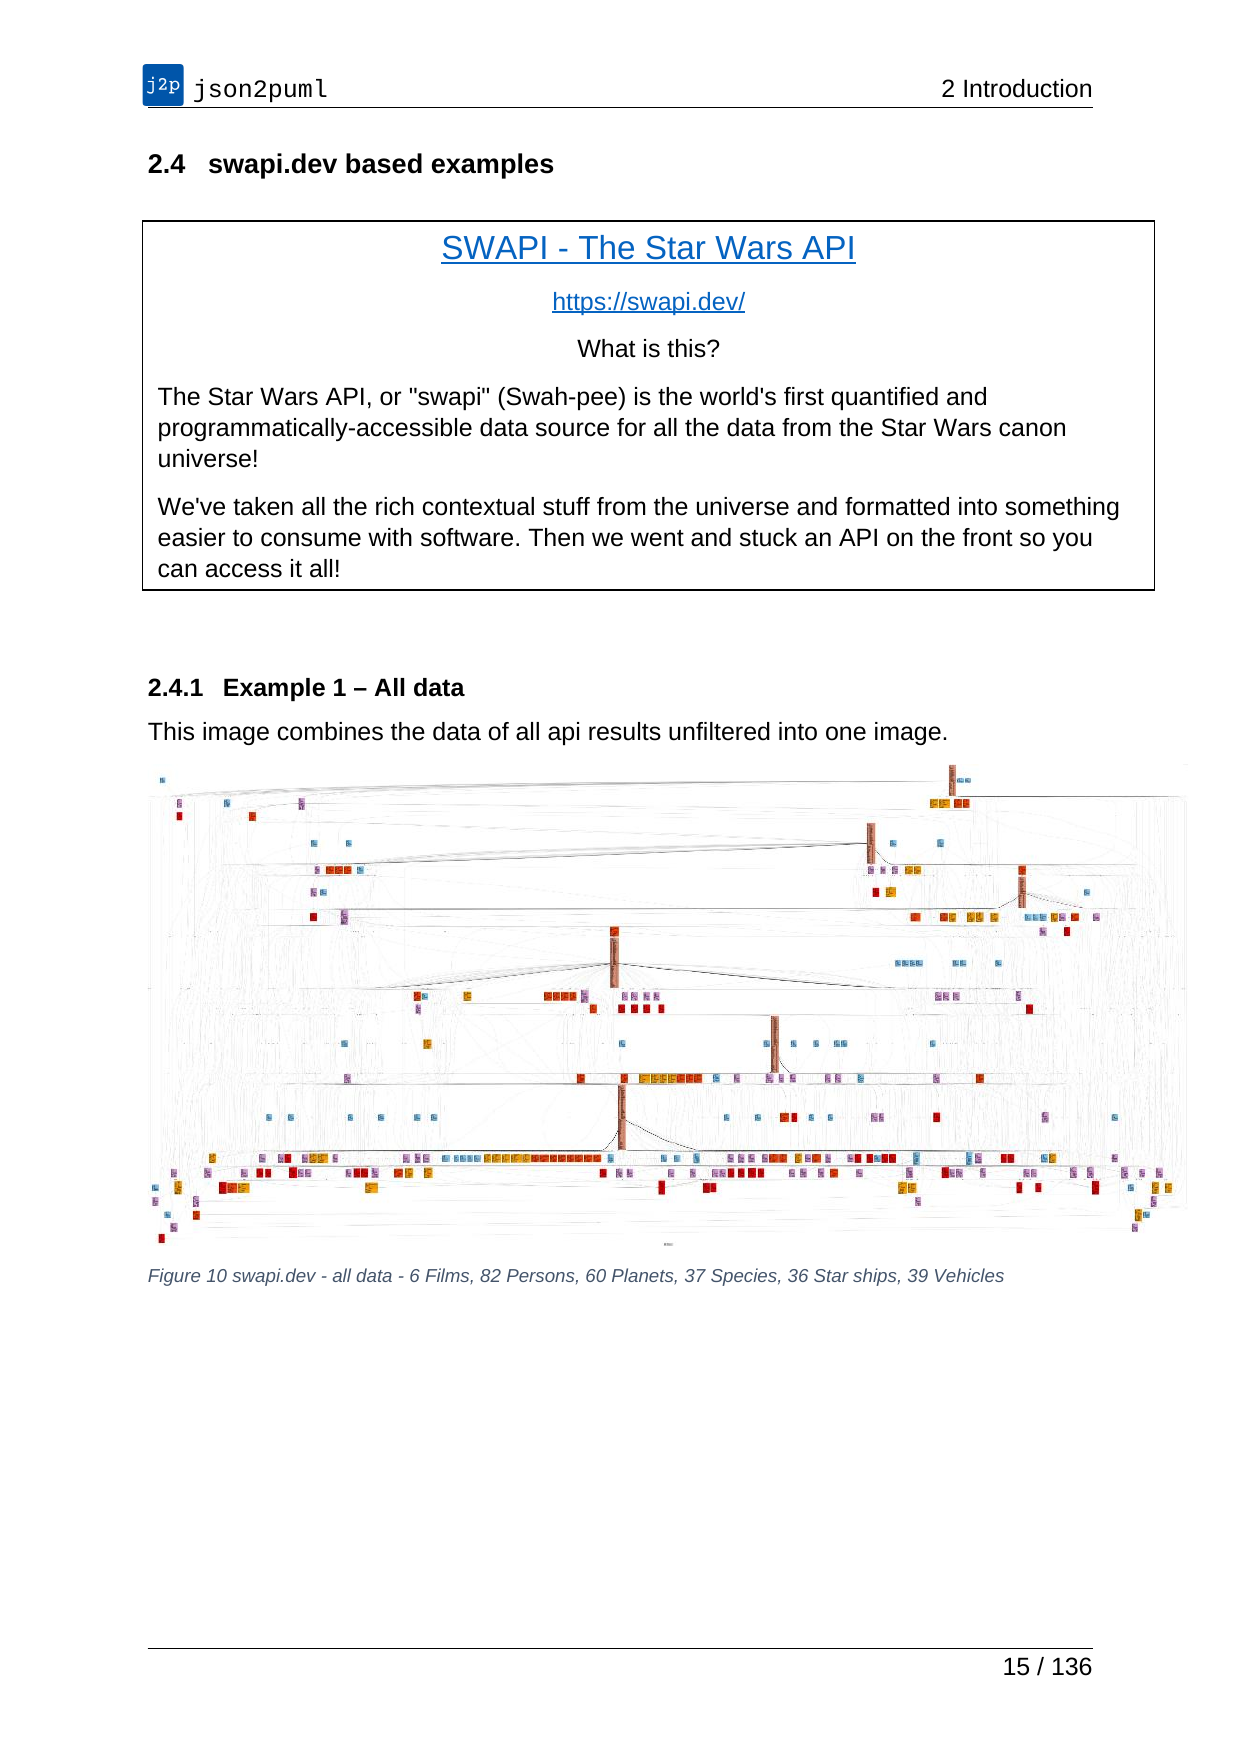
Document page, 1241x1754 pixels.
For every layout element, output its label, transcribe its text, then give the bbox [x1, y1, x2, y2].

picture [142, 64, 184, 106]
text Figure 10 swapi.dev - all data - 6 Films, 82 Persons, 60 Planets, 37 Species, 36 Star ships, 39 Vehicles [148, 1264, 1093, 1286]
picture [147, 764, 1189, 1246]
text This image combines the data of all api results unfiltered into one image. [148, 717, 1093, 745]
subtitle swapi.dev based examples [148, 148, 1093, 179]
subtitle Example 1 – All data [148, 673, 1093, 702]
